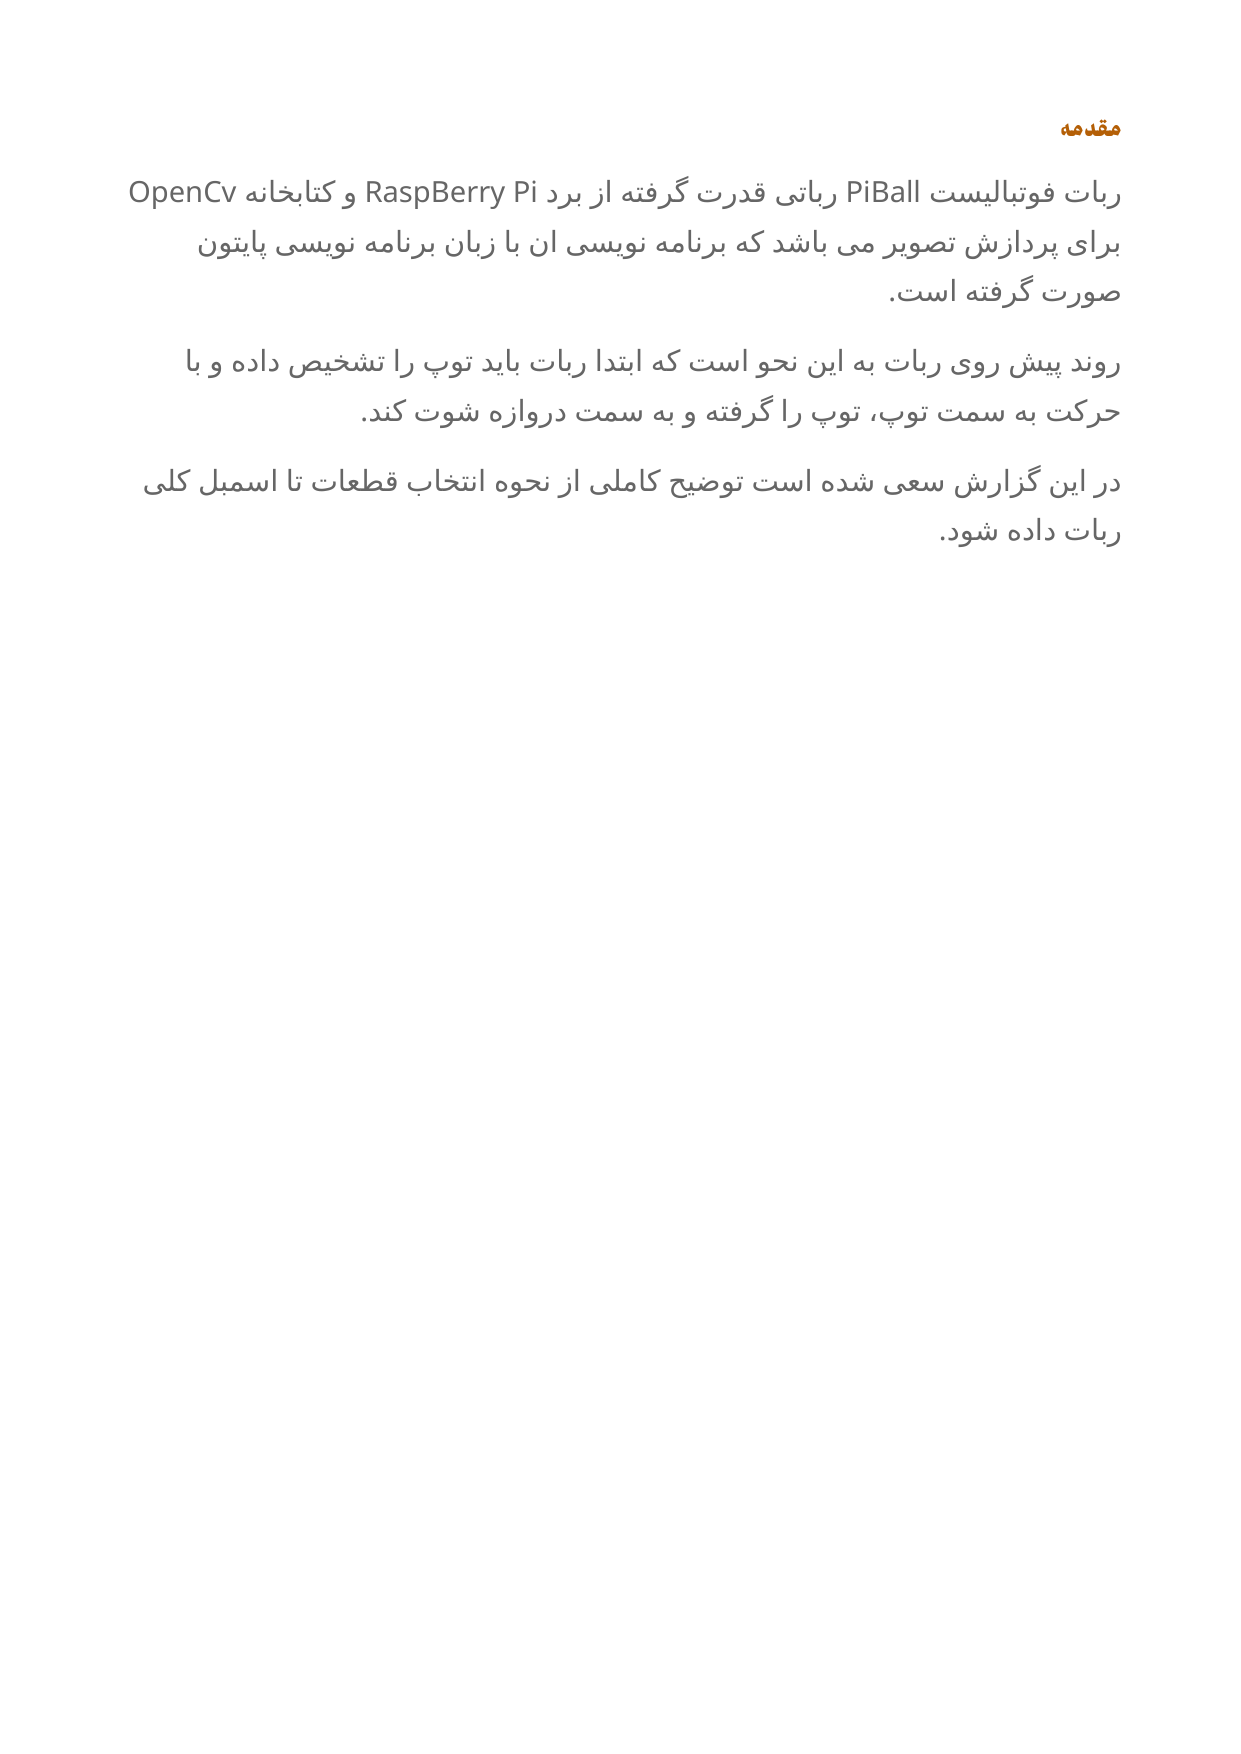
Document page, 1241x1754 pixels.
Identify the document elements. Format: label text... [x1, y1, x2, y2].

text ربات فوتبالیست PiBall رباتی قدرت گرفته از برد RaspBerry Pi و کتابخانه OpenCv برای پردازش تصویر می باشد که برنامه نویسی ان با زبان برنامه نویسی پایتون صورت گرفته است. [118, 171, 1122, 313]
text در این گزارش سعی شده است توضیح کاملی از نحوه انتخاب قطعات تا اسمبل کلی ربات داده شود. [118, 465, 1122, 552]
subtitle مقدمه [118, 113, 1122, 151]
text روند پیش روی ربات به این نحو است که ابتدا ربات باید توپ را تشخیص داده و با حرکت به سمت توپ، توپ را گرفته و به سمت دروازه شوت کند. [118, 345, 1122, 433]
